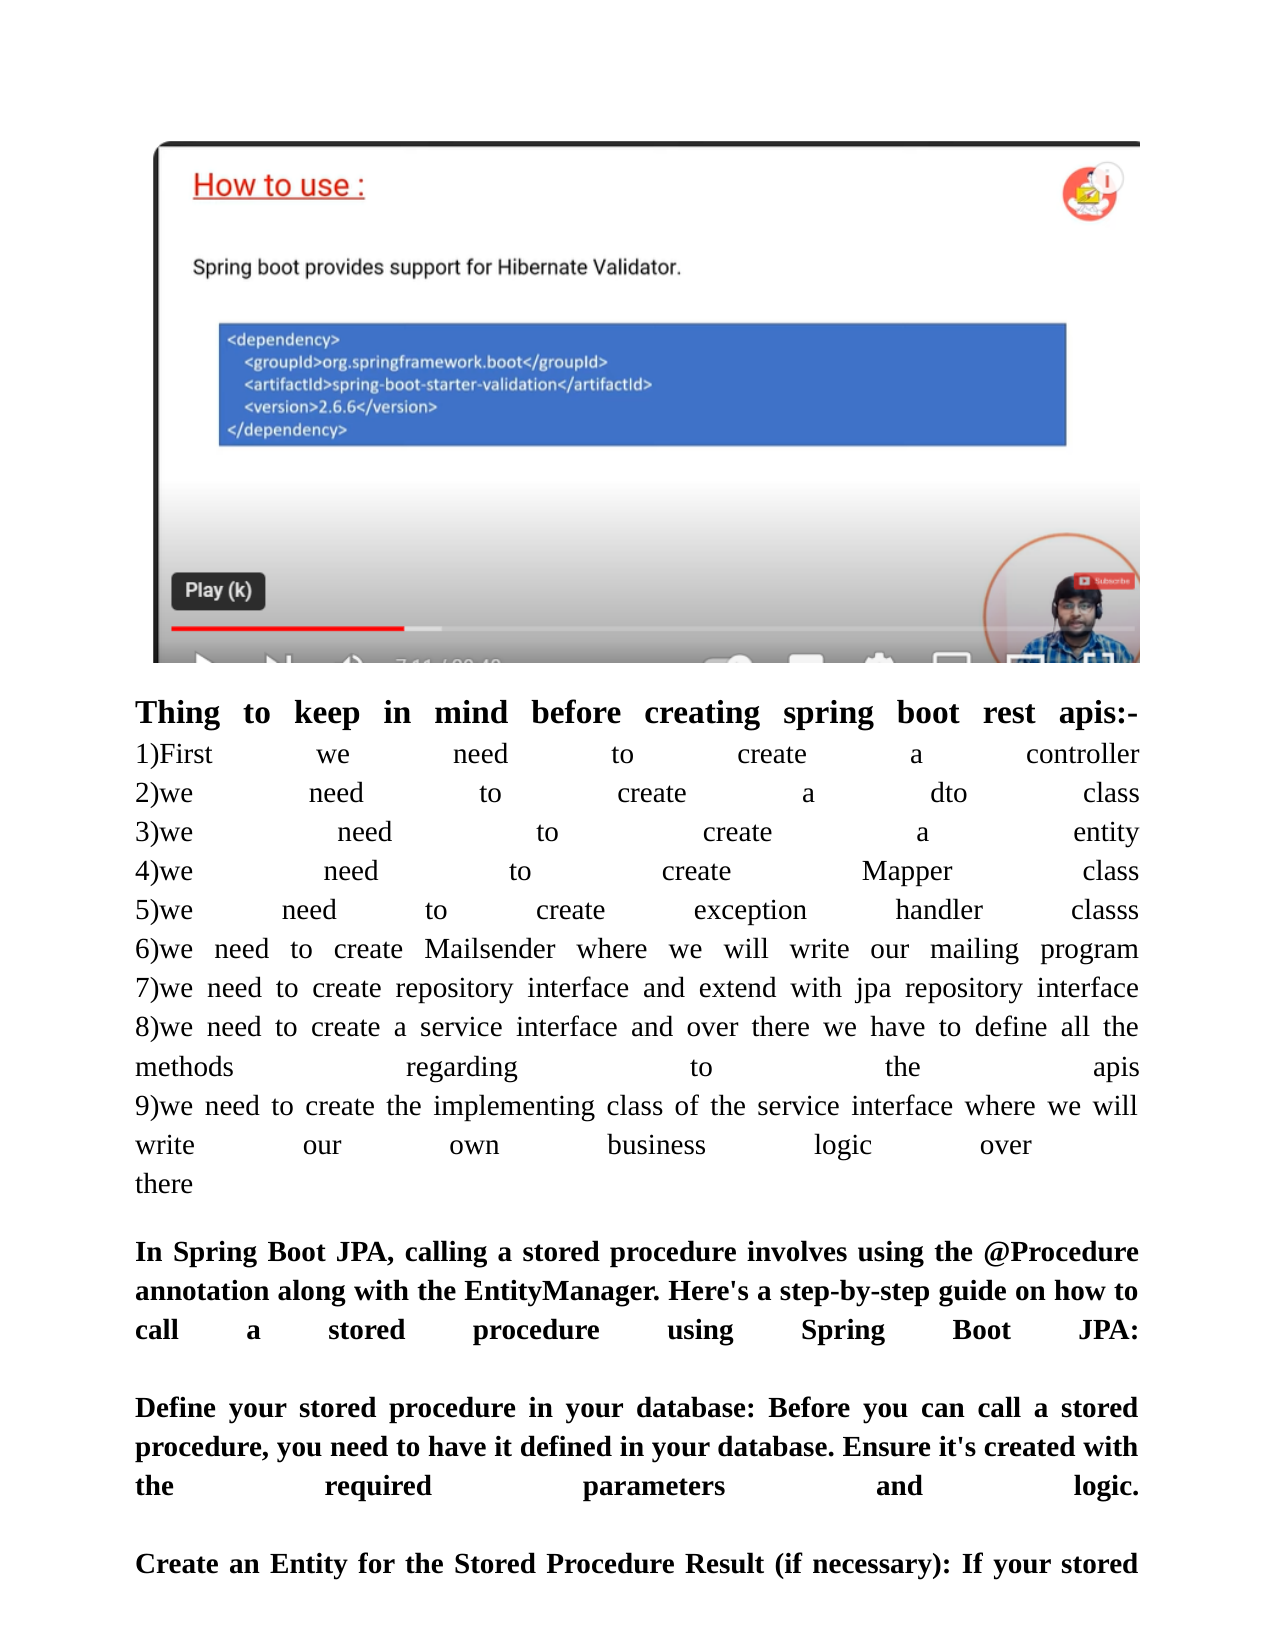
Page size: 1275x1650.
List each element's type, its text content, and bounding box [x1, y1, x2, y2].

text Thing to keep in mind before creating spring boot rest apis:- 1)First we need to create a controller 2)we need to create a dto class 3)we need to create a entity 4)we need to create Mapper class 5)we need to create exception handler classs 6)we need to create Mailsender where we will write our mailing program 7)we need to create repository interface and extend with jpa repository interface 8)we need to create a service interface and over there we have to define all the methods regarding to the apis 9)we need to create the implementing class of the service interface where we will write our own business logic over there [135, 692, 1140, 1199]
picture [135, 141, 1140, 663]
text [135, 1228, 1140, 1580]
